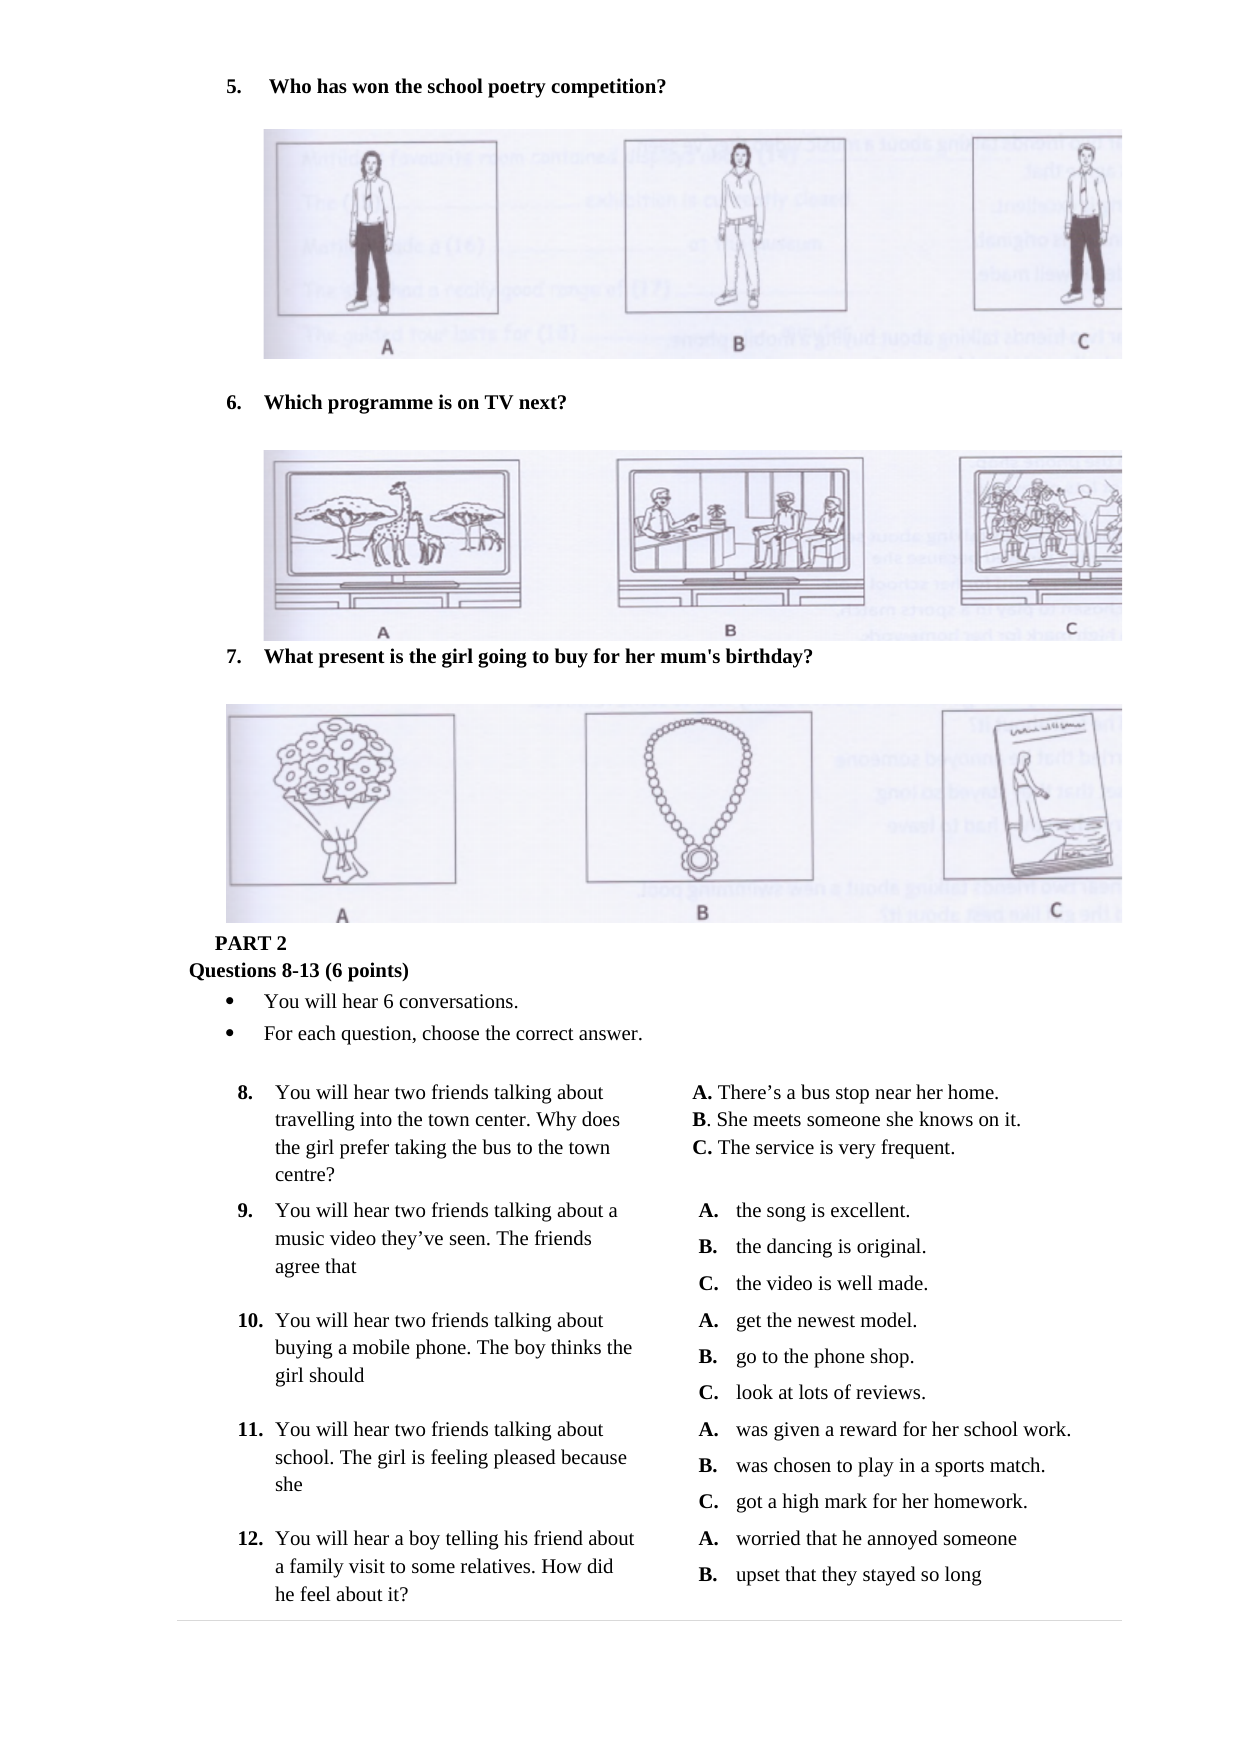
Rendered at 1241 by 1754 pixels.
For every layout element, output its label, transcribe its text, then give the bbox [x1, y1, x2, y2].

picture [226, 704, 1123, 923]
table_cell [177, 931, 1122, 1609]
table_cell Which programme is on TV next? [177, 390, 1122, 644]
table_cell Who has won the school poetry competition? [177, 74, 1122, 390]
table_cell What present is the girl going to buy for her mum's birthday? [177, 644, 1122, 931]
picture [263, 450, 1123, 641]
picture [263, 129, 1123, 359]
